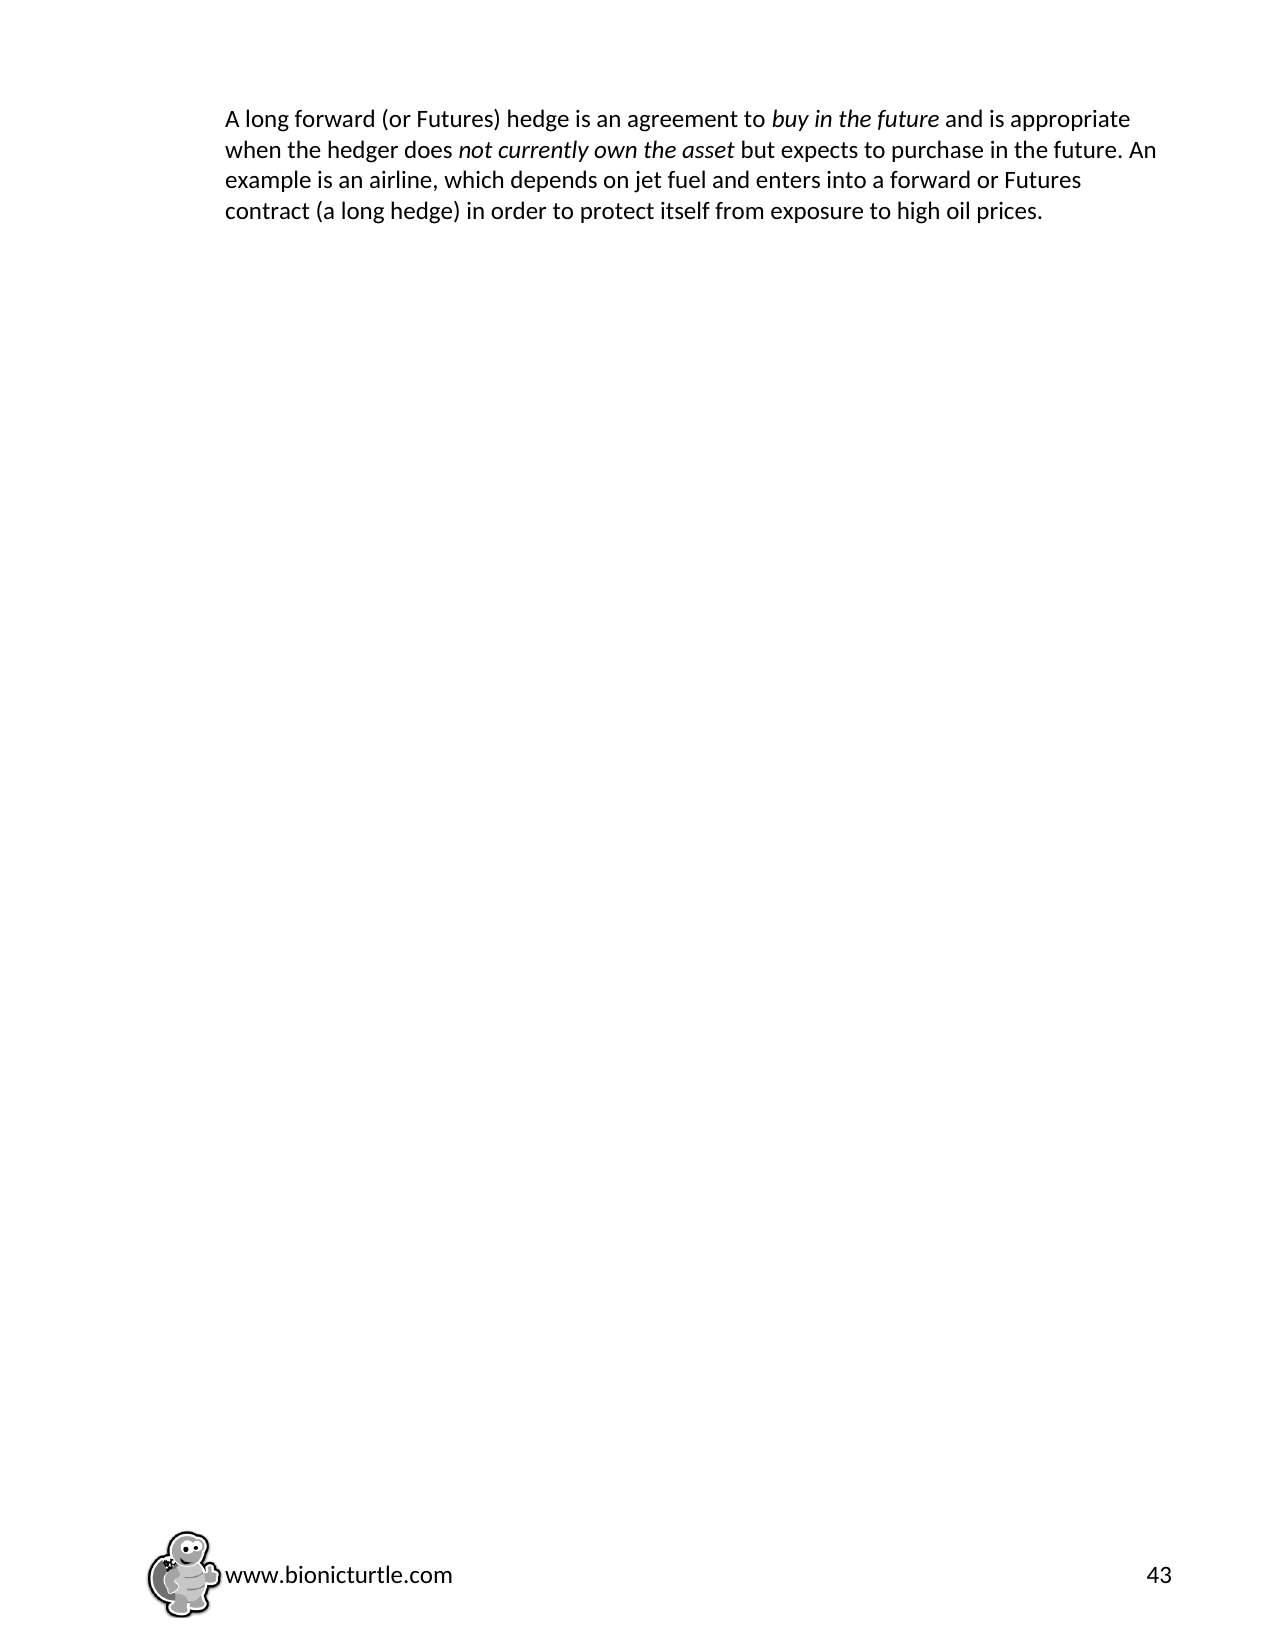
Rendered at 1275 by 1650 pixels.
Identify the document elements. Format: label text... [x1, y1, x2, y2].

text A long forward (or Futures) hedge is an agreement to buy in the future and is appropriate when the hedger does not currently own the asset but expects to purchase in the future. An example is an airline, which depends on jet fuel and enters into a forward or Futures contract (a long hedge) in order to protect itself from exposure to high oil prices. [225, 103, 1172, 226]
